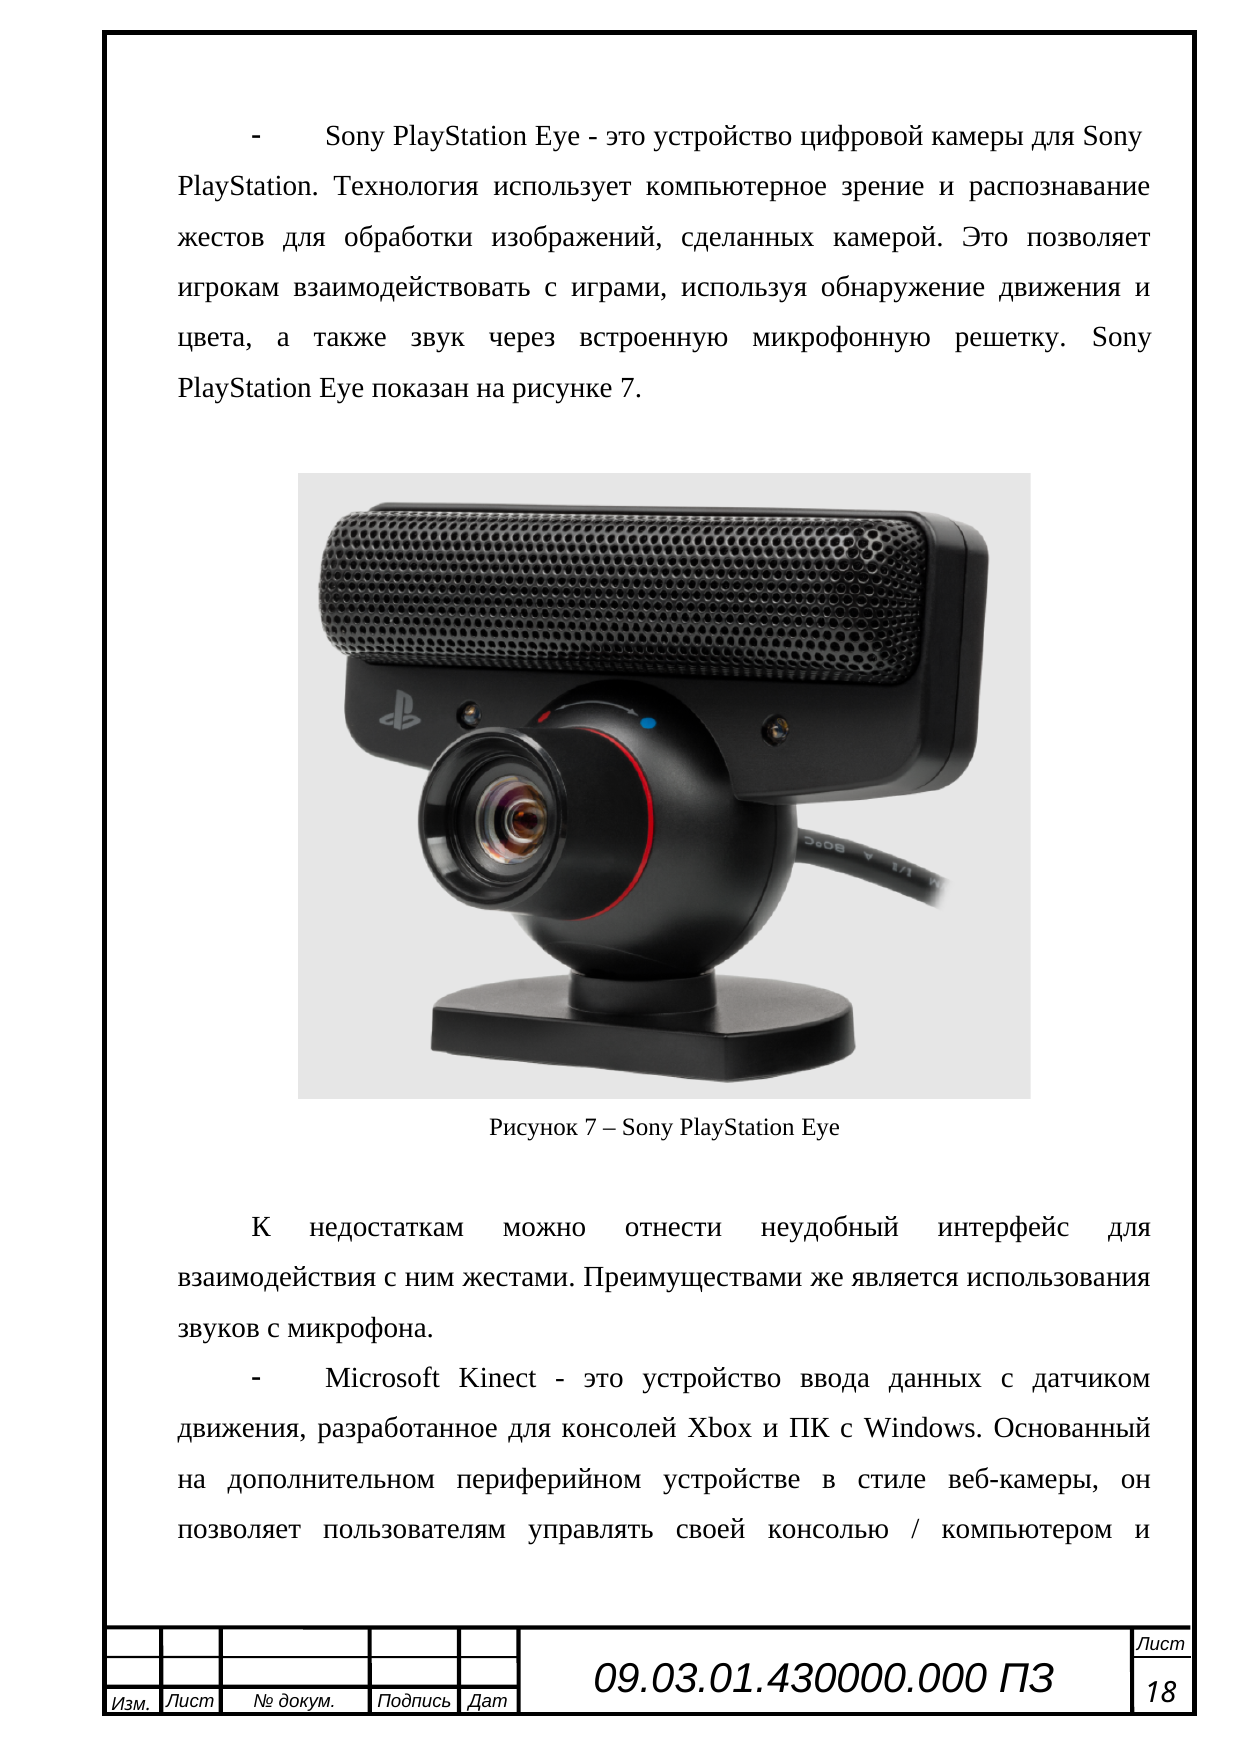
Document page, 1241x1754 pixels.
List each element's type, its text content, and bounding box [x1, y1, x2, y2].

text Рисунок 7 – Sony PlayStation Eye [177, 1112, 1152, 1141]
list Sony PlayStation Eye - это устройство цифровой камеры для Sony PlayStation. Технология использует компьютерное зрение и распознавание жестов для обработки изображений, сделанных камерой. Это позволяет игрокам взаимодействовать с играми, используя обнаружение движения и цвета, а также звук через встроенную микрофонную решетку. Sony PlayStation Eye показан на рисунке 7. [177, 118, 1152, 403]
text К недостаткам можно отнести неудобный интерфейс для взаимодействия с ним жестами. Преимуществами же является использования звуков с микрофона. [177, 1209, 1152, 1343]
picture [298, 473, 1031, 1099]
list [177, 1360, 1152, 1544]
